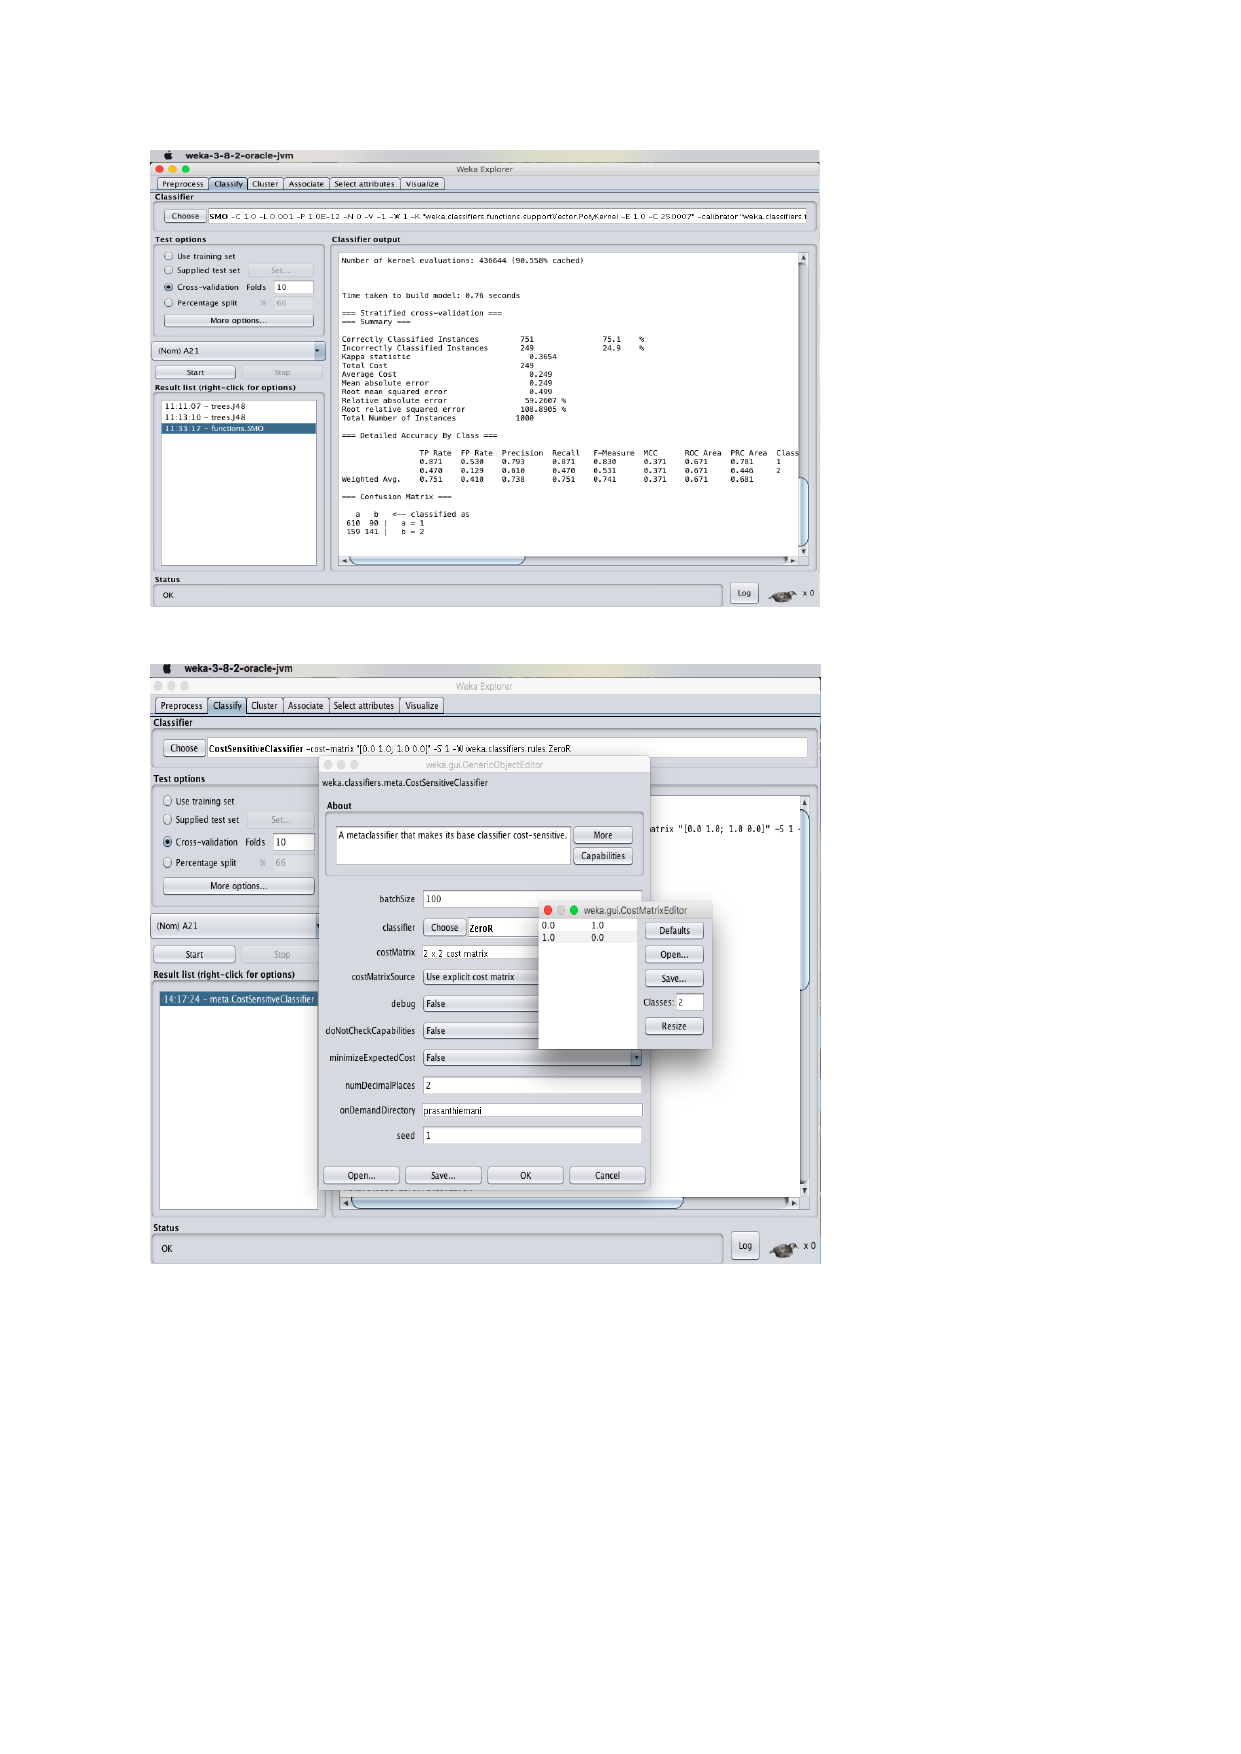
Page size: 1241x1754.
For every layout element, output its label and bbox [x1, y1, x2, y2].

picture [150, 664, 821, 1264]
picture [150, 150, 820, 607]
